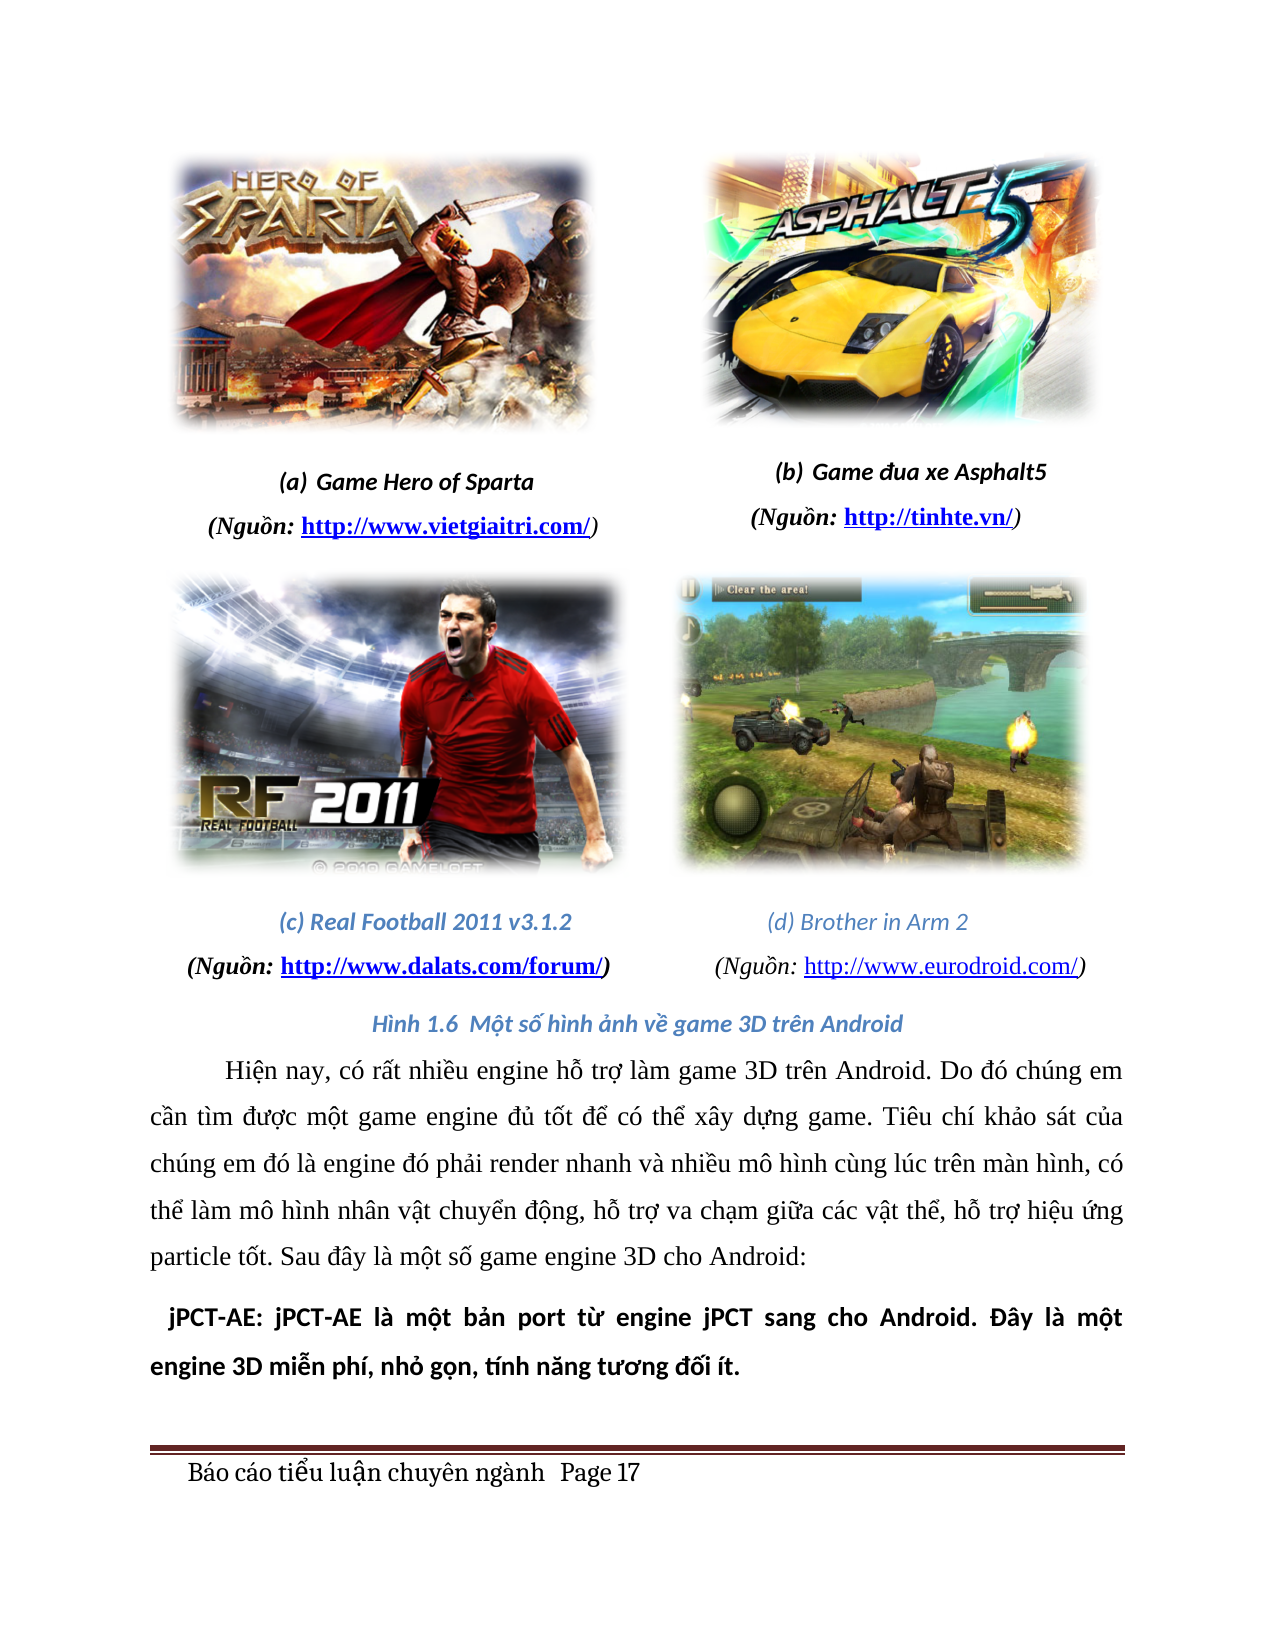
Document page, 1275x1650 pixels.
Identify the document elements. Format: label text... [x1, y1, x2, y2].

table_header Game Hero of Sparta (Nguồn: http://www.vietgiaitri.com/) [155, 150, 651, 568]
picture [192, 594, 605, 853]
table_cell (c) Real Football 2011 v3.1.2 (Nguồn: http://www.dalats.com/forum/) [155, 568, 643, 1008]
table_cell (c) Real Football 2011 v3.1.2 (Nguồn: http://www.dalats.com/forum/) [703, 153, 1101, 425]
table_header Game đua xe Asphalt5 (Nguồn: http://tinhte.vn/) [651, 150, 1120, 568]
picture [695, 594, 1068, 852]
picture [193, 176, 572, 409]
text Hiện nay, có rất nhiều engine hỗ trợ làm game 3D trên Android. Do đó chúng em cần tìm được một game engine đủ tốt để có thể xây dựng game. Tiêu chí khảo sát của chúng em đó là engine đó phải render nhanh và nhiều mô hình cùng lúc trên màn hình, có thể làm mô hình nhân vật chuyển động, hỗ trợ va chạm giữa các vật thể, hỗ trợ hiệu ứng particle tốt. Sau đây là một số game engine 3D cho Android: [150, 1054, 1125, 1272]
table_cell (d) Brother in Arm 2 (Nguồn: http://www.eurodroid.com/) [643, 568, 1120, 1008]
picture [725, 175, 1079, 404]
table_header Game đua xe Asphalt5 (Nguồn: http://tinhte.vn/) [170, 153, 595, 432]
table_cell (d) Brother in Arm 2 (Nguồn: http://www.eurodroid.com/) [171, 573, 626, 874]
text jPCT-AE: jPCT-AE là một bản port từ engine jPCT sang cho Android. Đây là một engine 3D miễn phí, nhỏ gọn, tính năng tương đối ít. [150, 1300, 1125, 1382]
